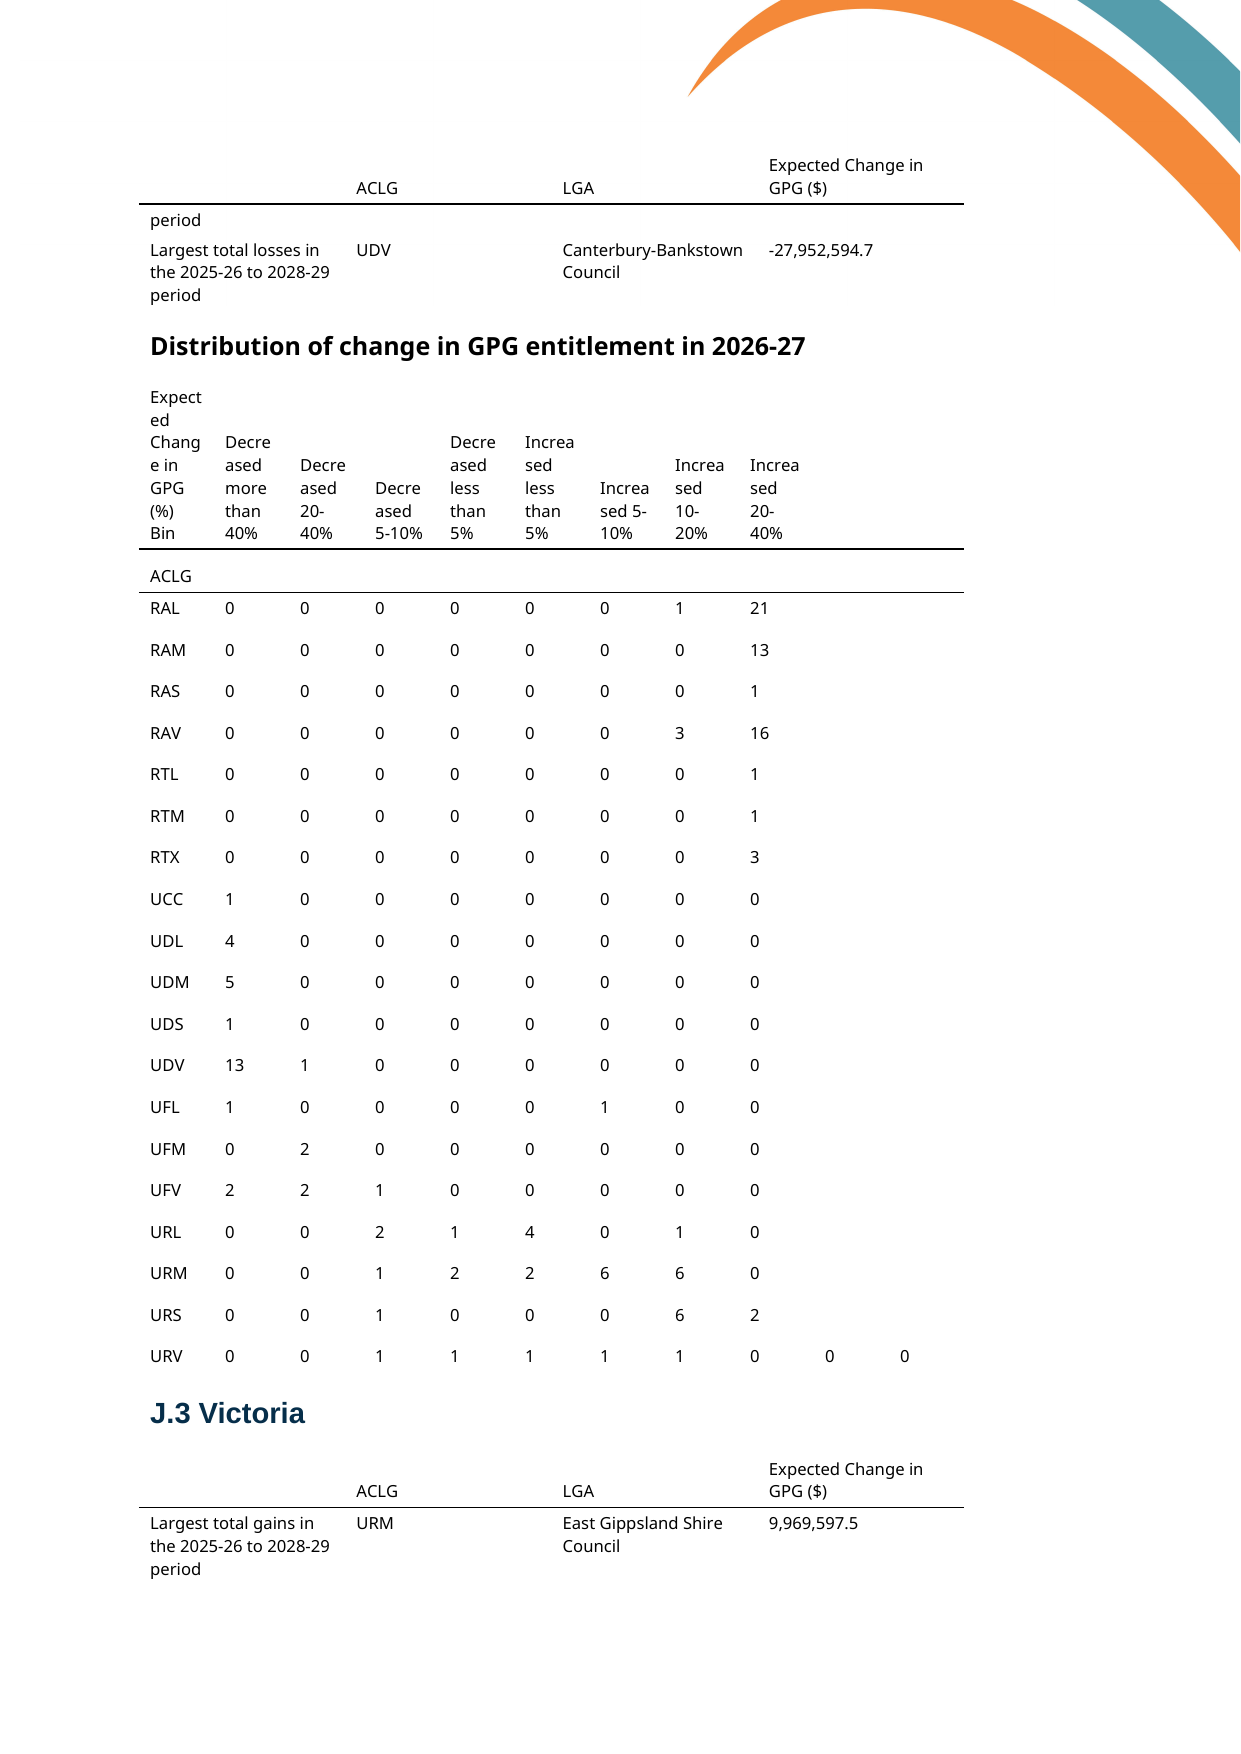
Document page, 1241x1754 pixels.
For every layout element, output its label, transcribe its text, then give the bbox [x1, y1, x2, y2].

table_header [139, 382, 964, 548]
text Distribution of change in GPG entitlement in 2026-27 [150, 329, 1090, 363]
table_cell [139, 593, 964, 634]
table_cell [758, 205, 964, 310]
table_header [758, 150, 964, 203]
subtitle J.3 Victoria [150, 1396, 1090, 1430]
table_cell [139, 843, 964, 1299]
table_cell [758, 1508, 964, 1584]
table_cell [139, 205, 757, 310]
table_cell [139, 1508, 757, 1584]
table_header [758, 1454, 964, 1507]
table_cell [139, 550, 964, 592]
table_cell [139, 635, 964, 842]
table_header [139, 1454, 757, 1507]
picture [19, 0, 1241, 306]
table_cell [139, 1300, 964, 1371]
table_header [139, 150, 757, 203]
